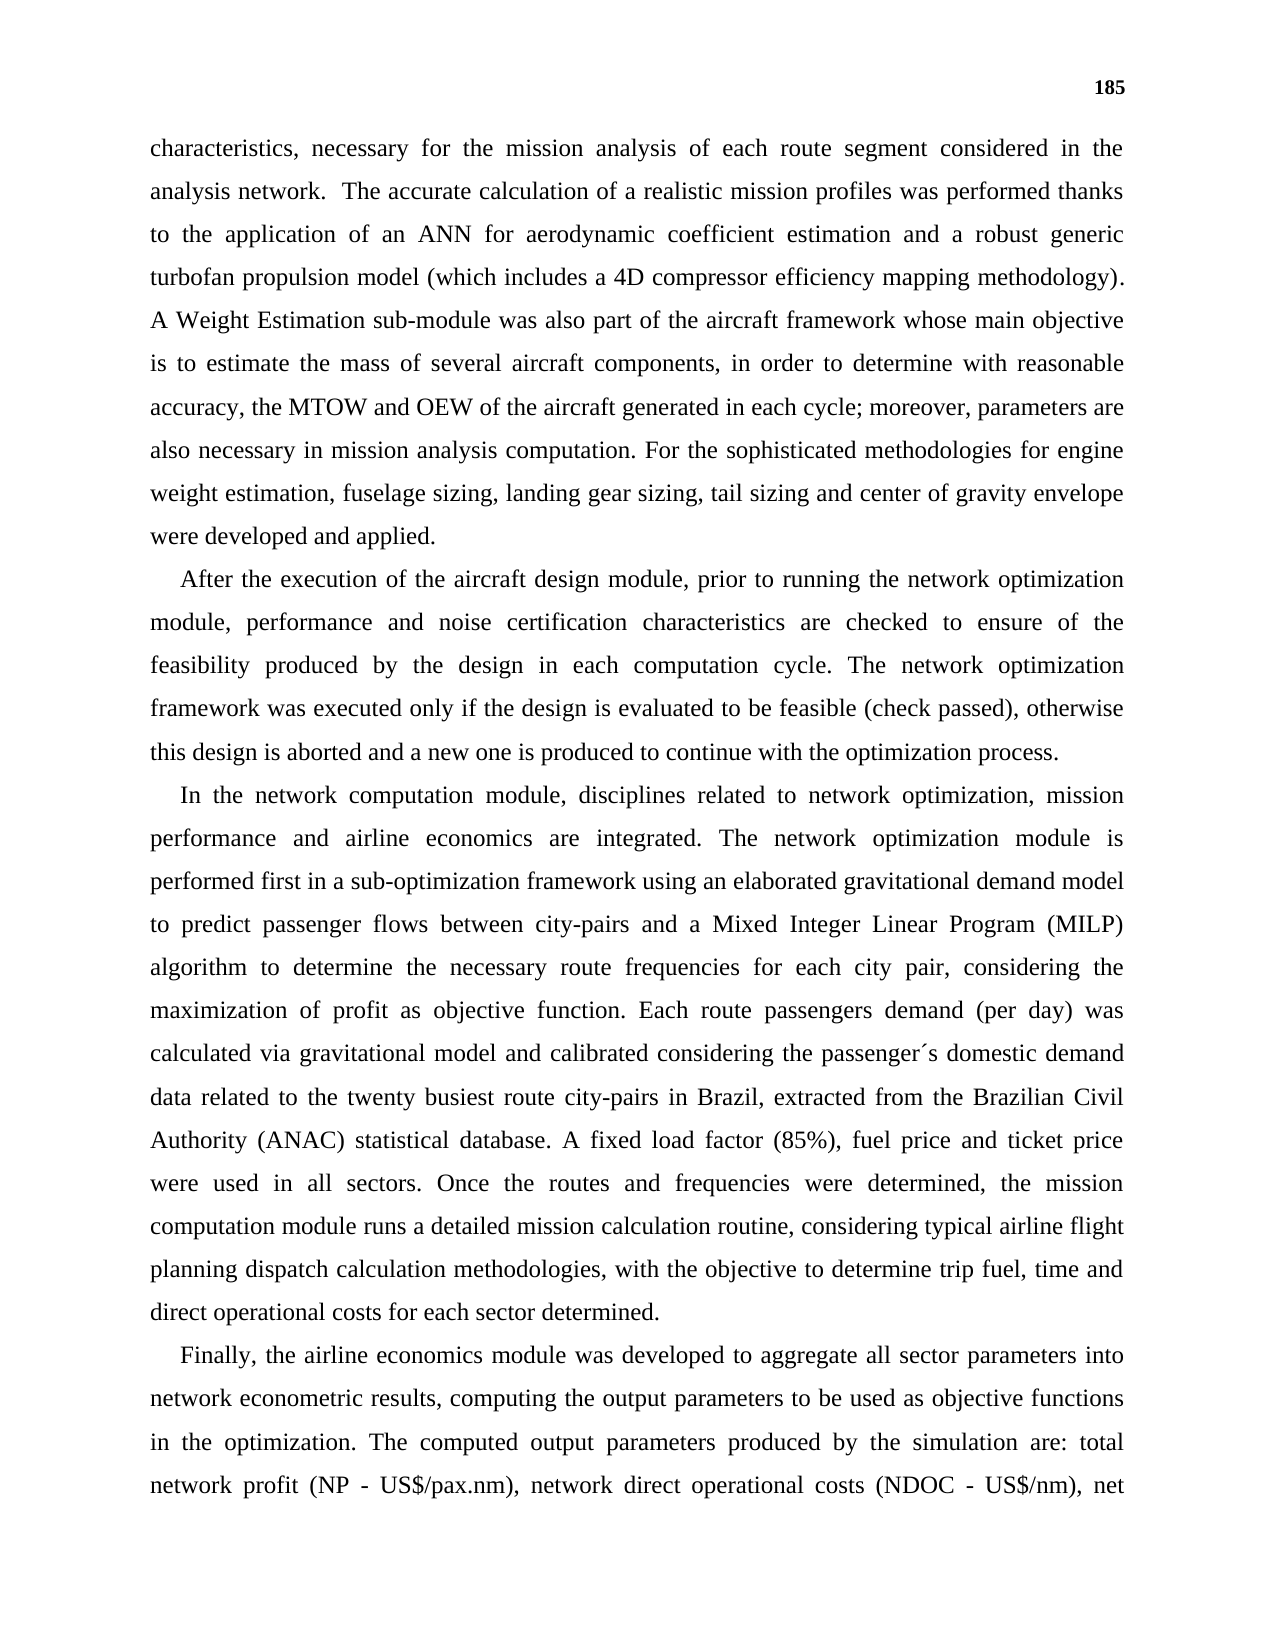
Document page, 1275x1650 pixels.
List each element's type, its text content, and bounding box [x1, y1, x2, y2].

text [150, 133, 1125, 550]
text After the execution of the aircraft design module, prior to running the network optimization module, performance and noise certification characteristics are checked to ensure of the feasibility produced by the design in each computation cycle. The network optimization framework was executed only if the design is evaluated to be feasible (check passed), otherwise this design is aborted and a new one is produced to continue with the optimization process. [150, 564, 1125, 765]
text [150, 1340, 1125, 1498]
text In the network computation module, disciplines related to network optimization, mission performance and airline economics are integrated. The network optimization module is performed first in a sub-optimization framework using an elaborated gravitational demand model to predict passenger flows between city-pairs and a Mixed Integer Linear Program (MILP) algorithm to determine the necessary route frequencies for each city pair, considering the maximization of profit as objective function. Each route passengers demand (per day) was calculated via gravitational model and calibrated considering the passenger´s domestic demand data related to the twenty busiest route city-pairs in Brazil, extracted from the Brazilian Civil Authority (ANAC) statistical database. A fixed load factor (85%), fuel price and ticket price were used in all sectors. Once the routes and frequencies were determined, the mission computation module runs a detailed mission calculation routine, considering typical airline flight planning dispatch calculation methodologies, with the objective to determine trip fuel, time and direct operational costs for each sector determined. [150, 780, 1125, 1326]
